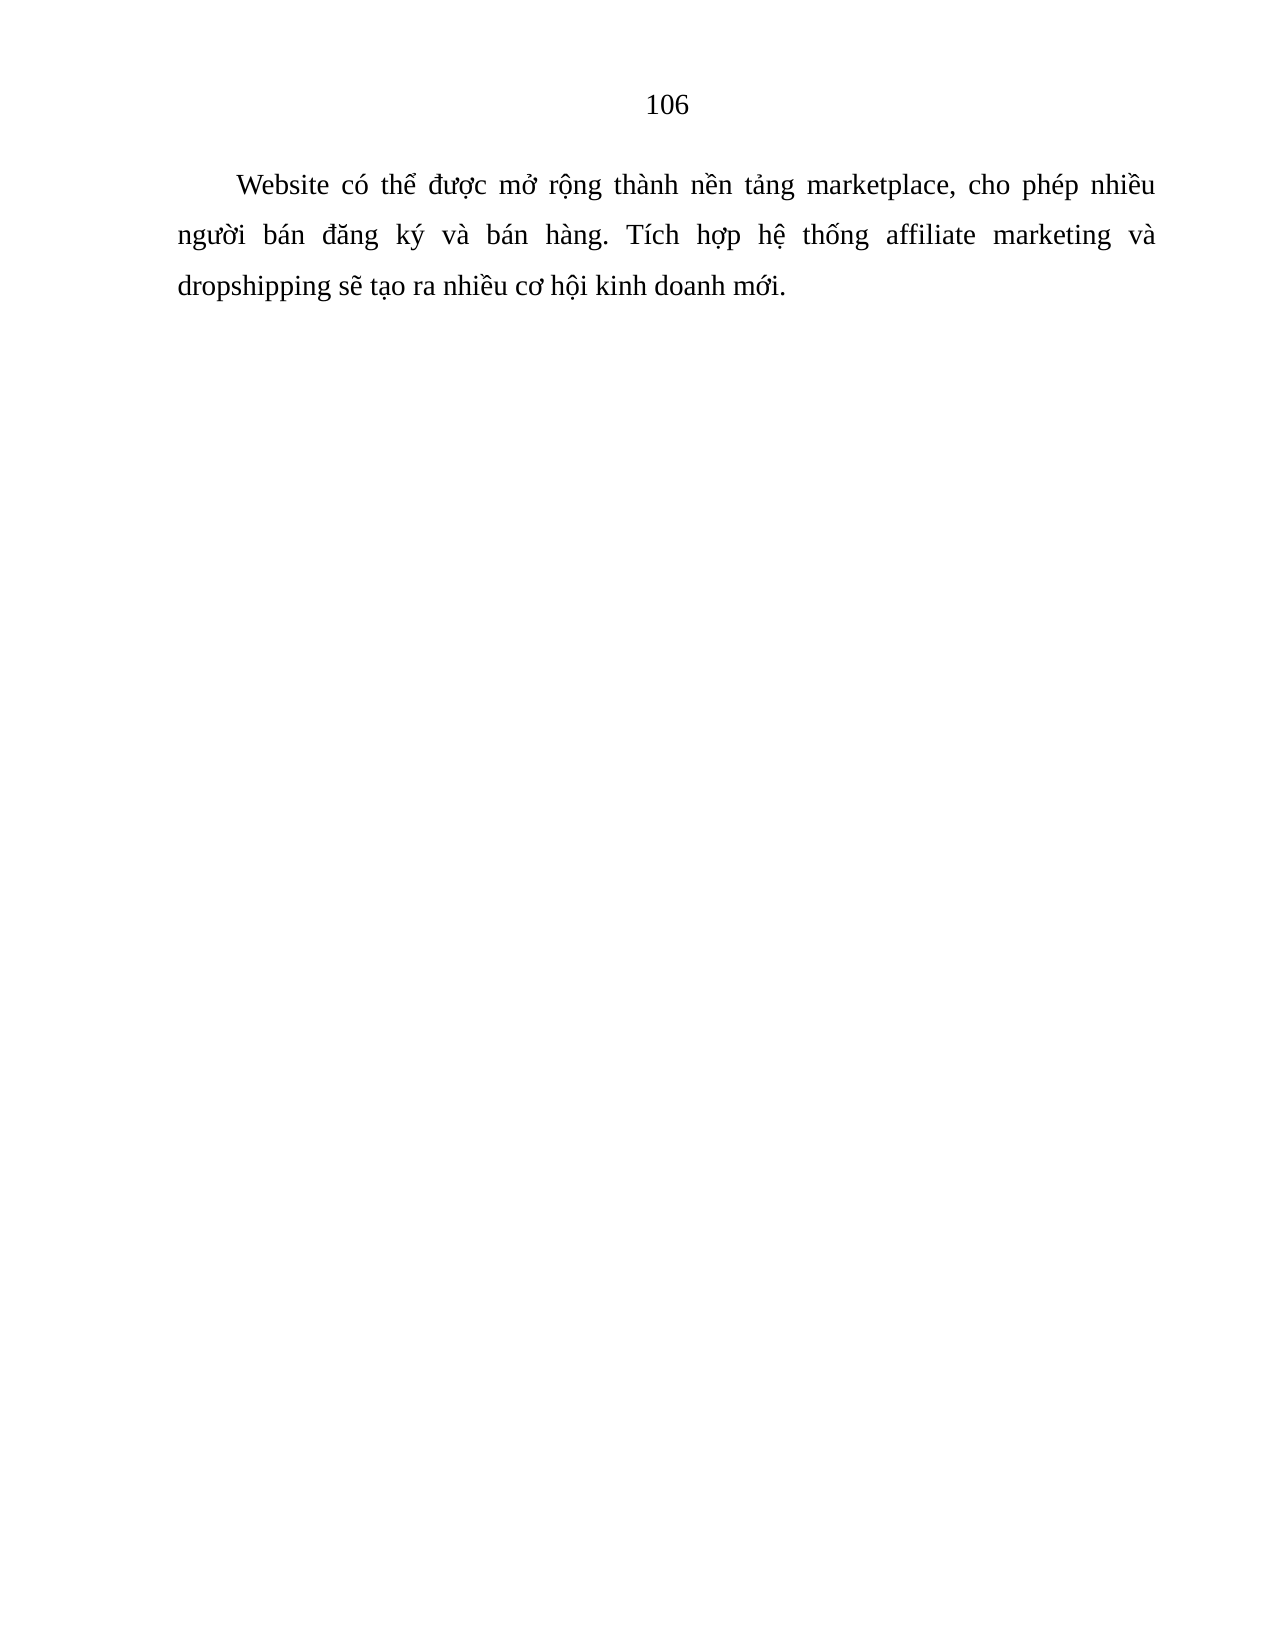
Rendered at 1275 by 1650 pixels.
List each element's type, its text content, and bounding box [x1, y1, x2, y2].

text Website có thể được mở rộng thành nền tảng marketplace, cho phép nhiều người bán đăng ký và bán hàng. Tích hợp hệ thống affiliate marketing và dropshipping sẽ tạo ra nhiều cơ hội kinh doanh mới. [177, 167, 1157, 301]
